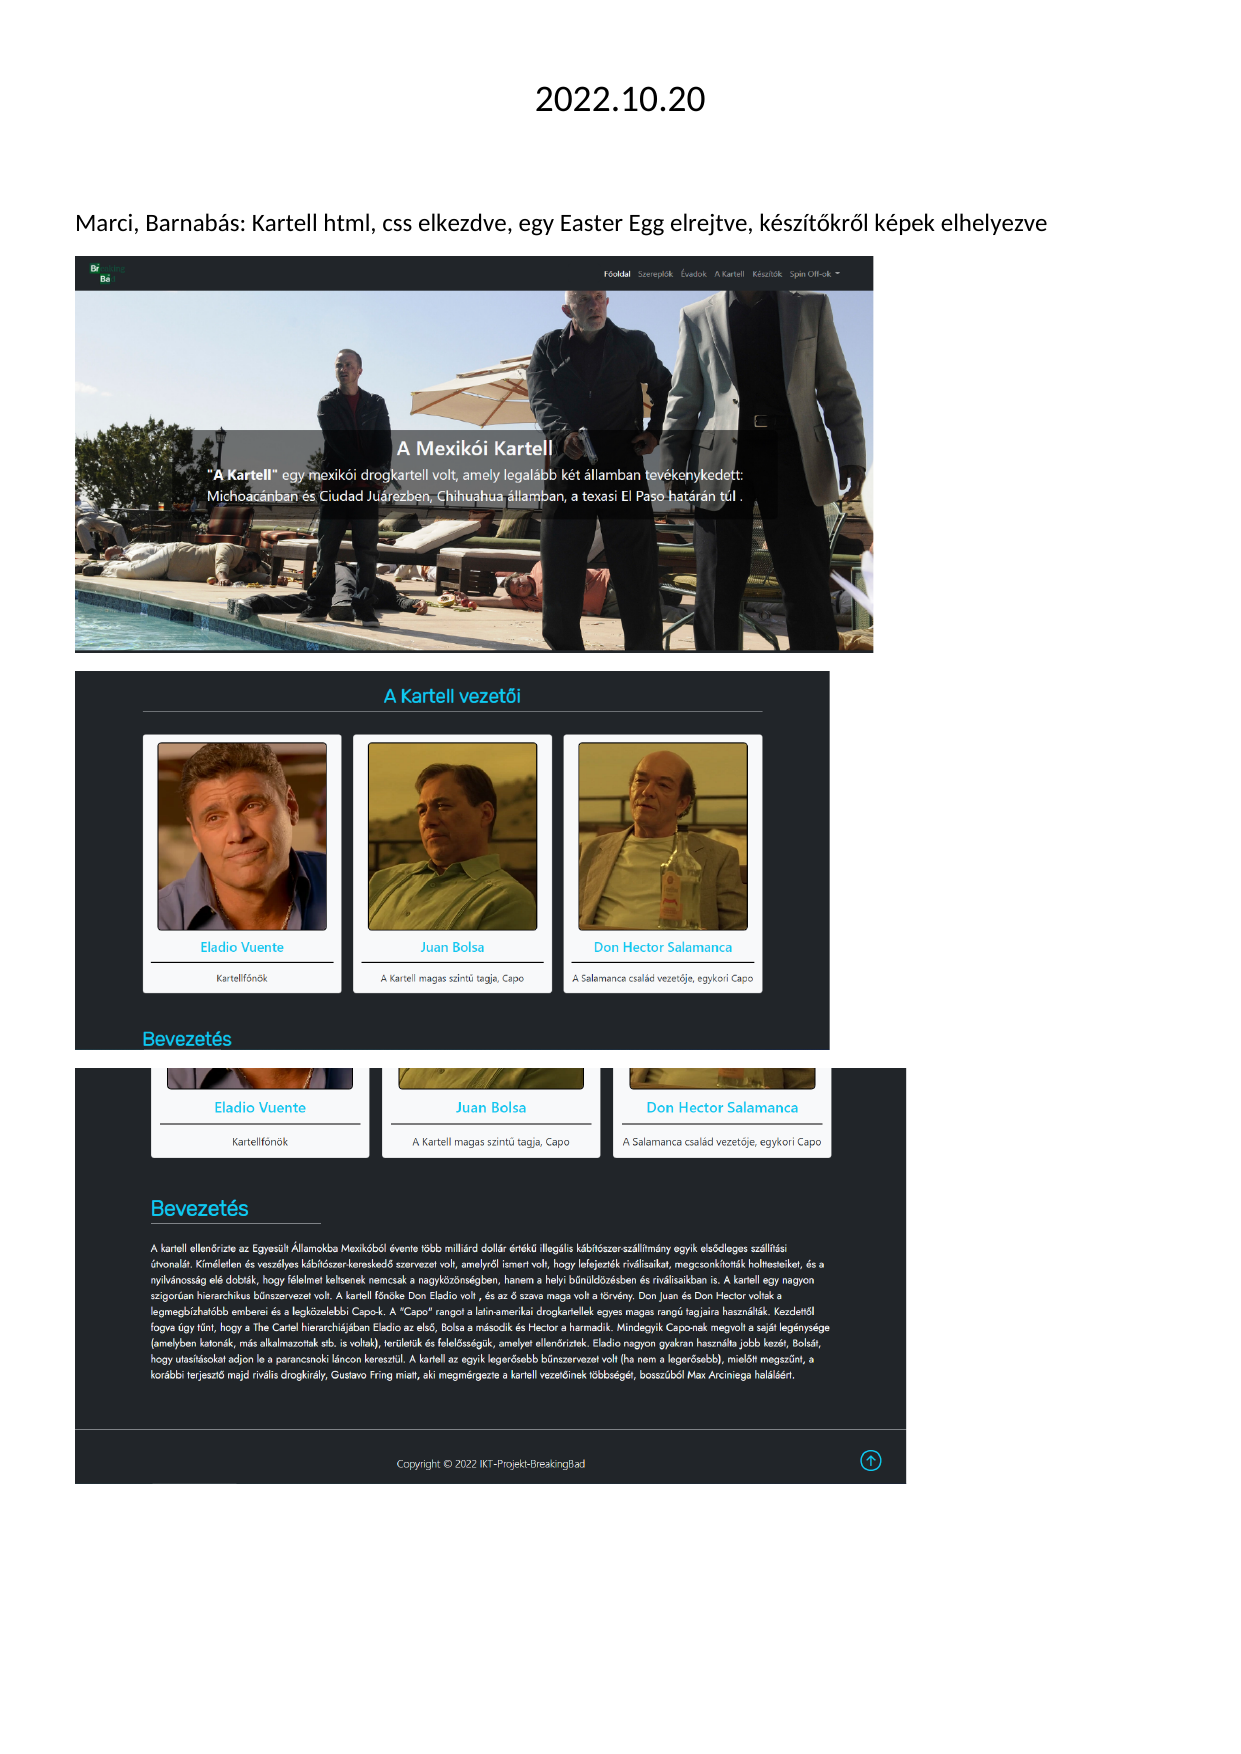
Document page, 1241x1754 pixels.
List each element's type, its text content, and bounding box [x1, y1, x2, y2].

picture [75, 1068, 907, 1484]
text Marci, Barnabás: Kartell html, css elkezdve, egy Easter Egg elrejtve, készítőkről képek elhelyezve [75, 207, 1165, 238]
picture [75, 671, 830, 1050]
picture [75, 256, 874, 653]
text 2022.10.20 [75, 75, 1165, 121]
